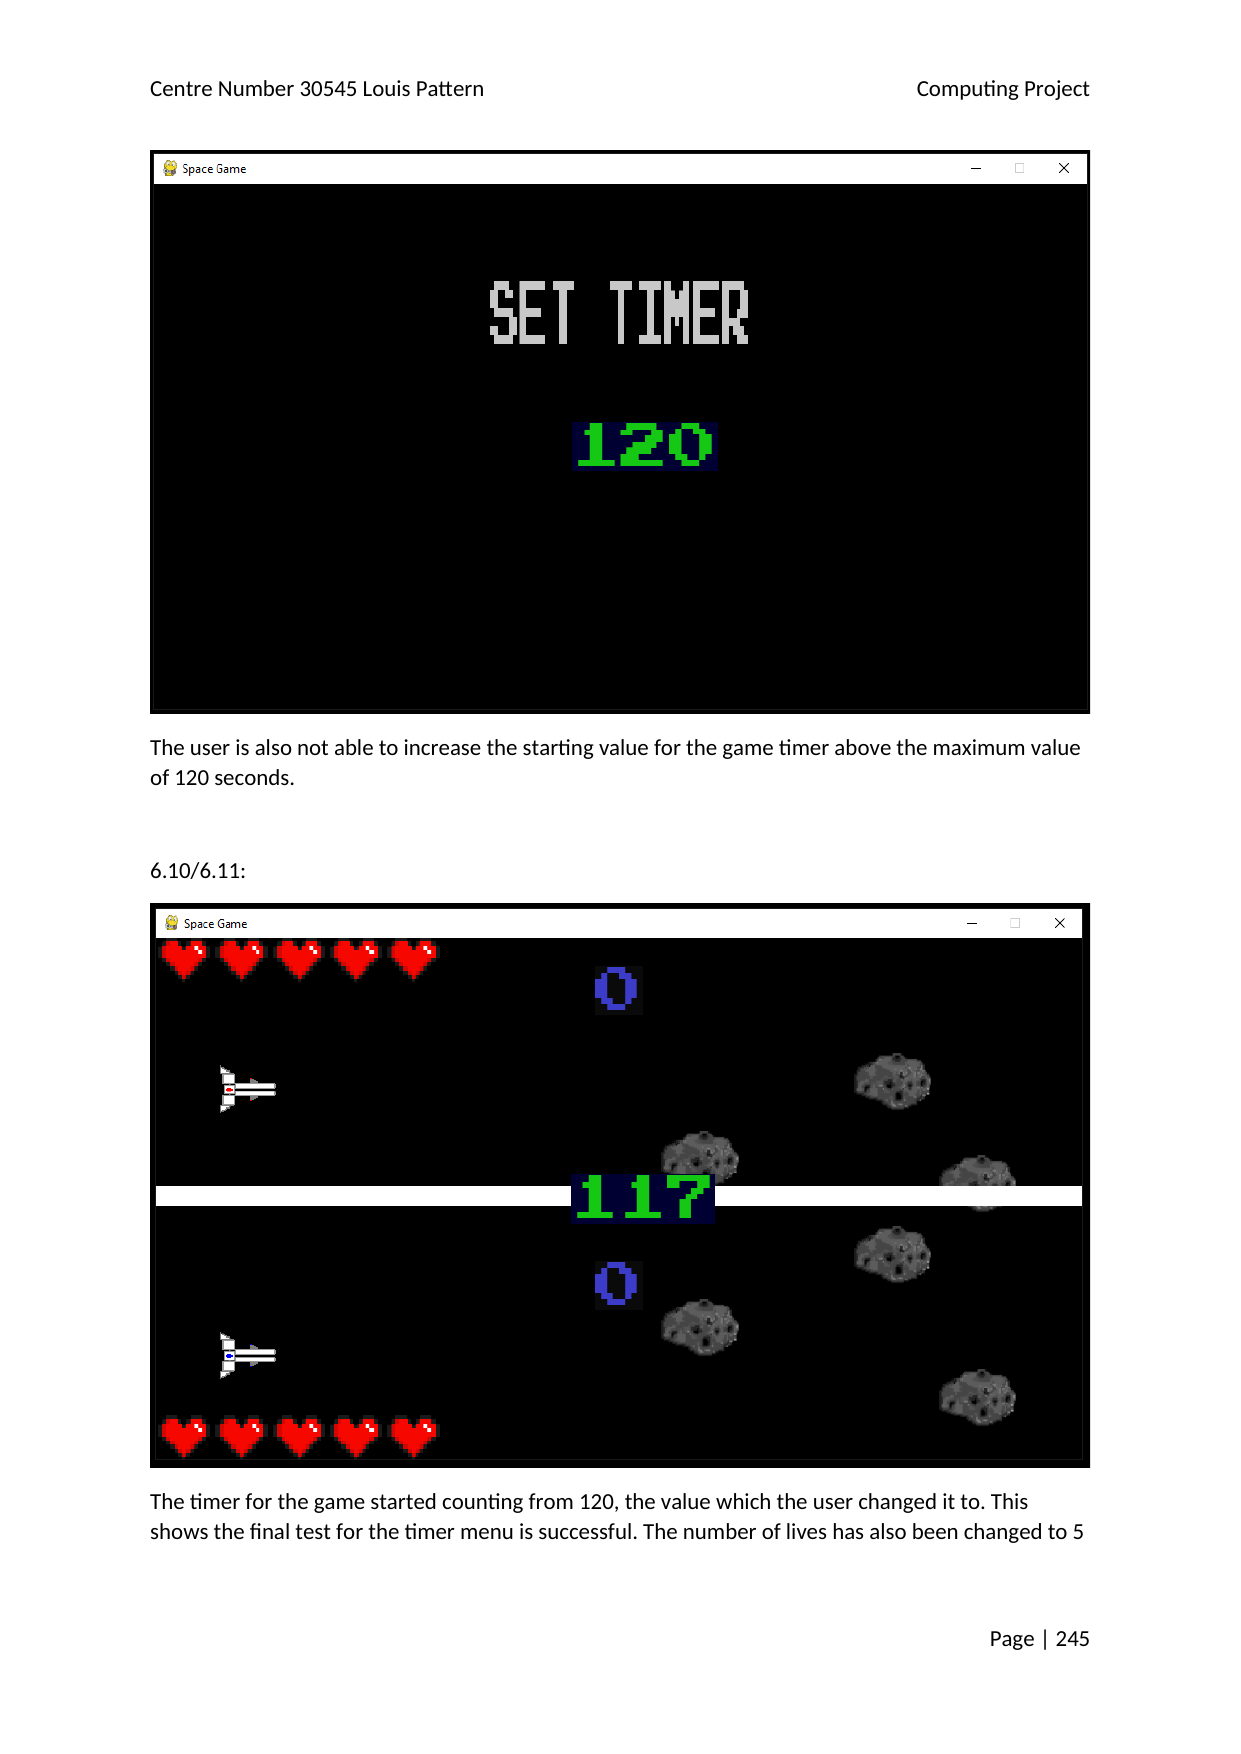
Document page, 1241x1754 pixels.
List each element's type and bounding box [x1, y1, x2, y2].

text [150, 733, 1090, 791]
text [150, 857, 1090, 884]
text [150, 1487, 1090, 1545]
picture [150, 903, 1091, 1468]
picture [150, 150, 1091, 714]
